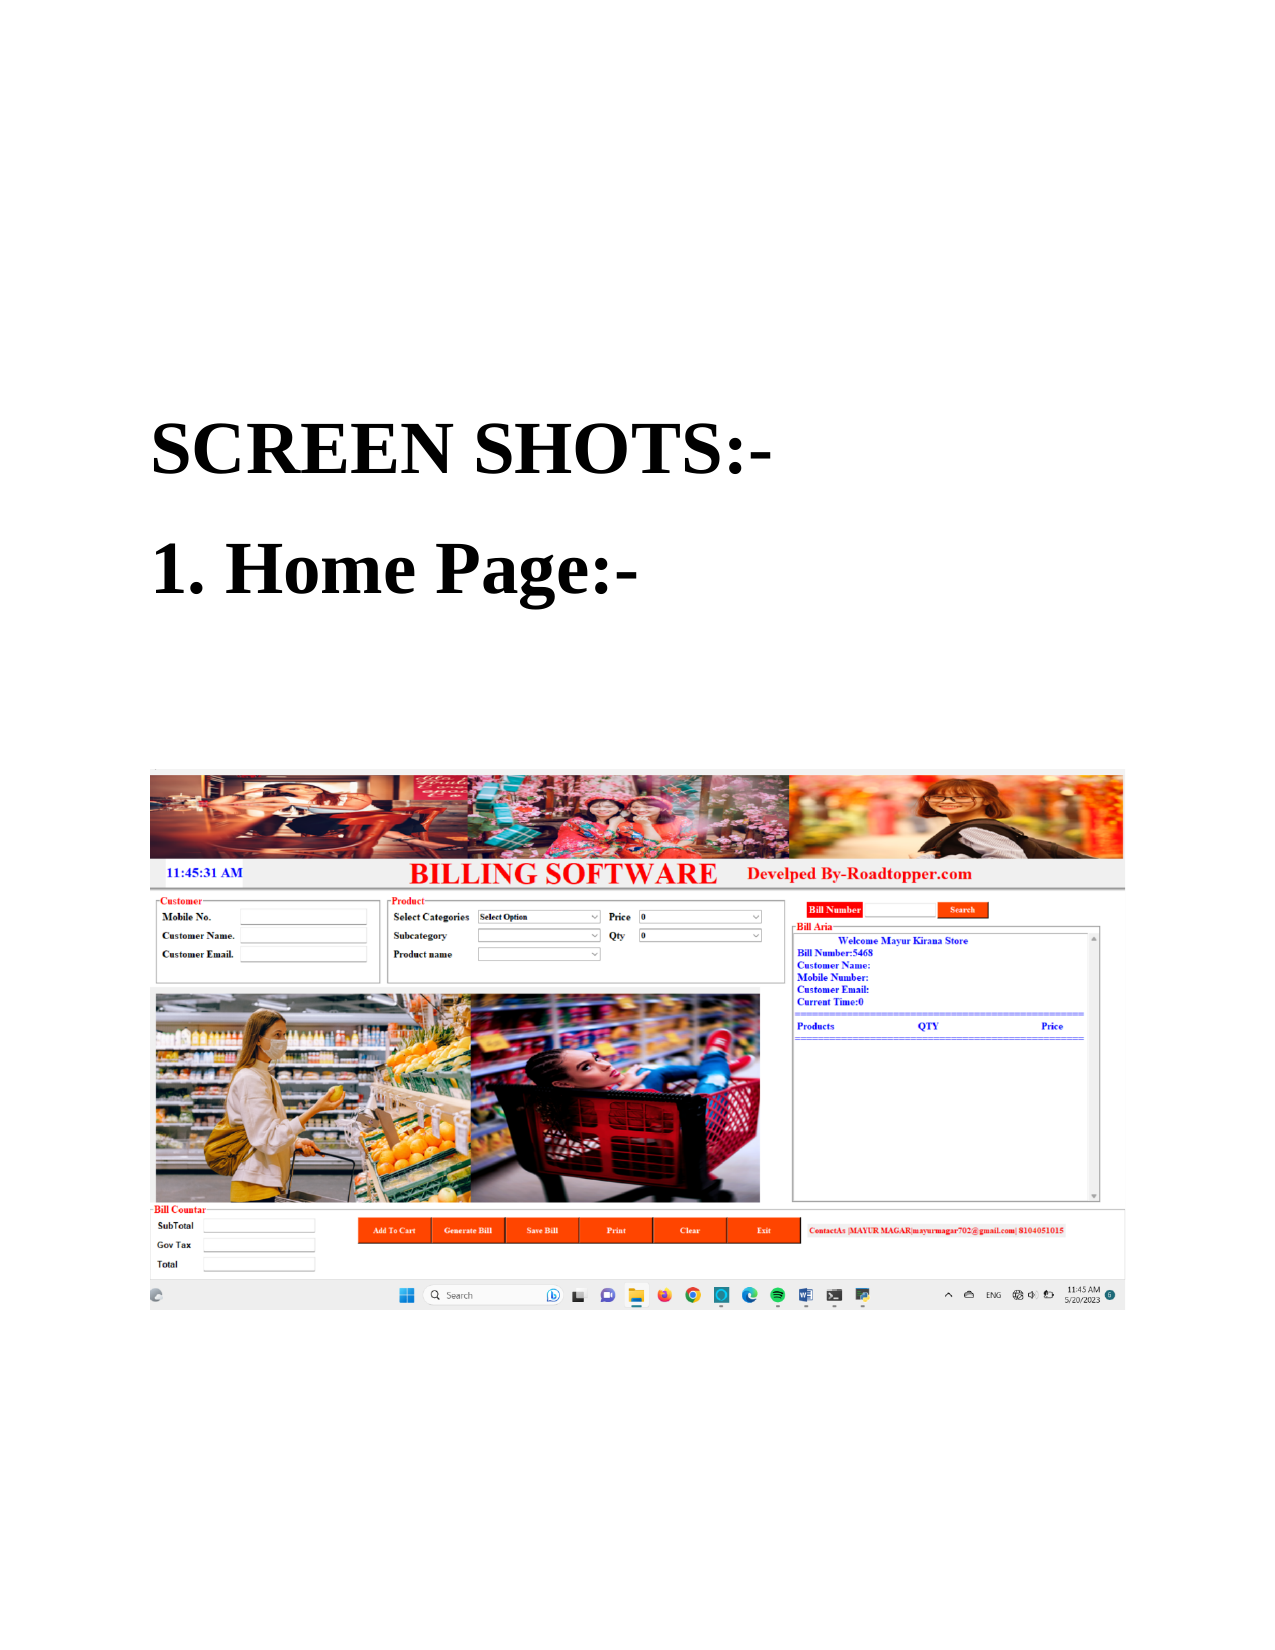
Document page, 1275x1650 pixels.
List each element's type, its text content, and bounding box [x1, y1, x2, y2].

picture [150, 769, 1125, 1310]
text SCREEN SHOTS:- [150, 404, 1125, 490]
text 1. Home Page:- [150, 524, 1125, 610]
